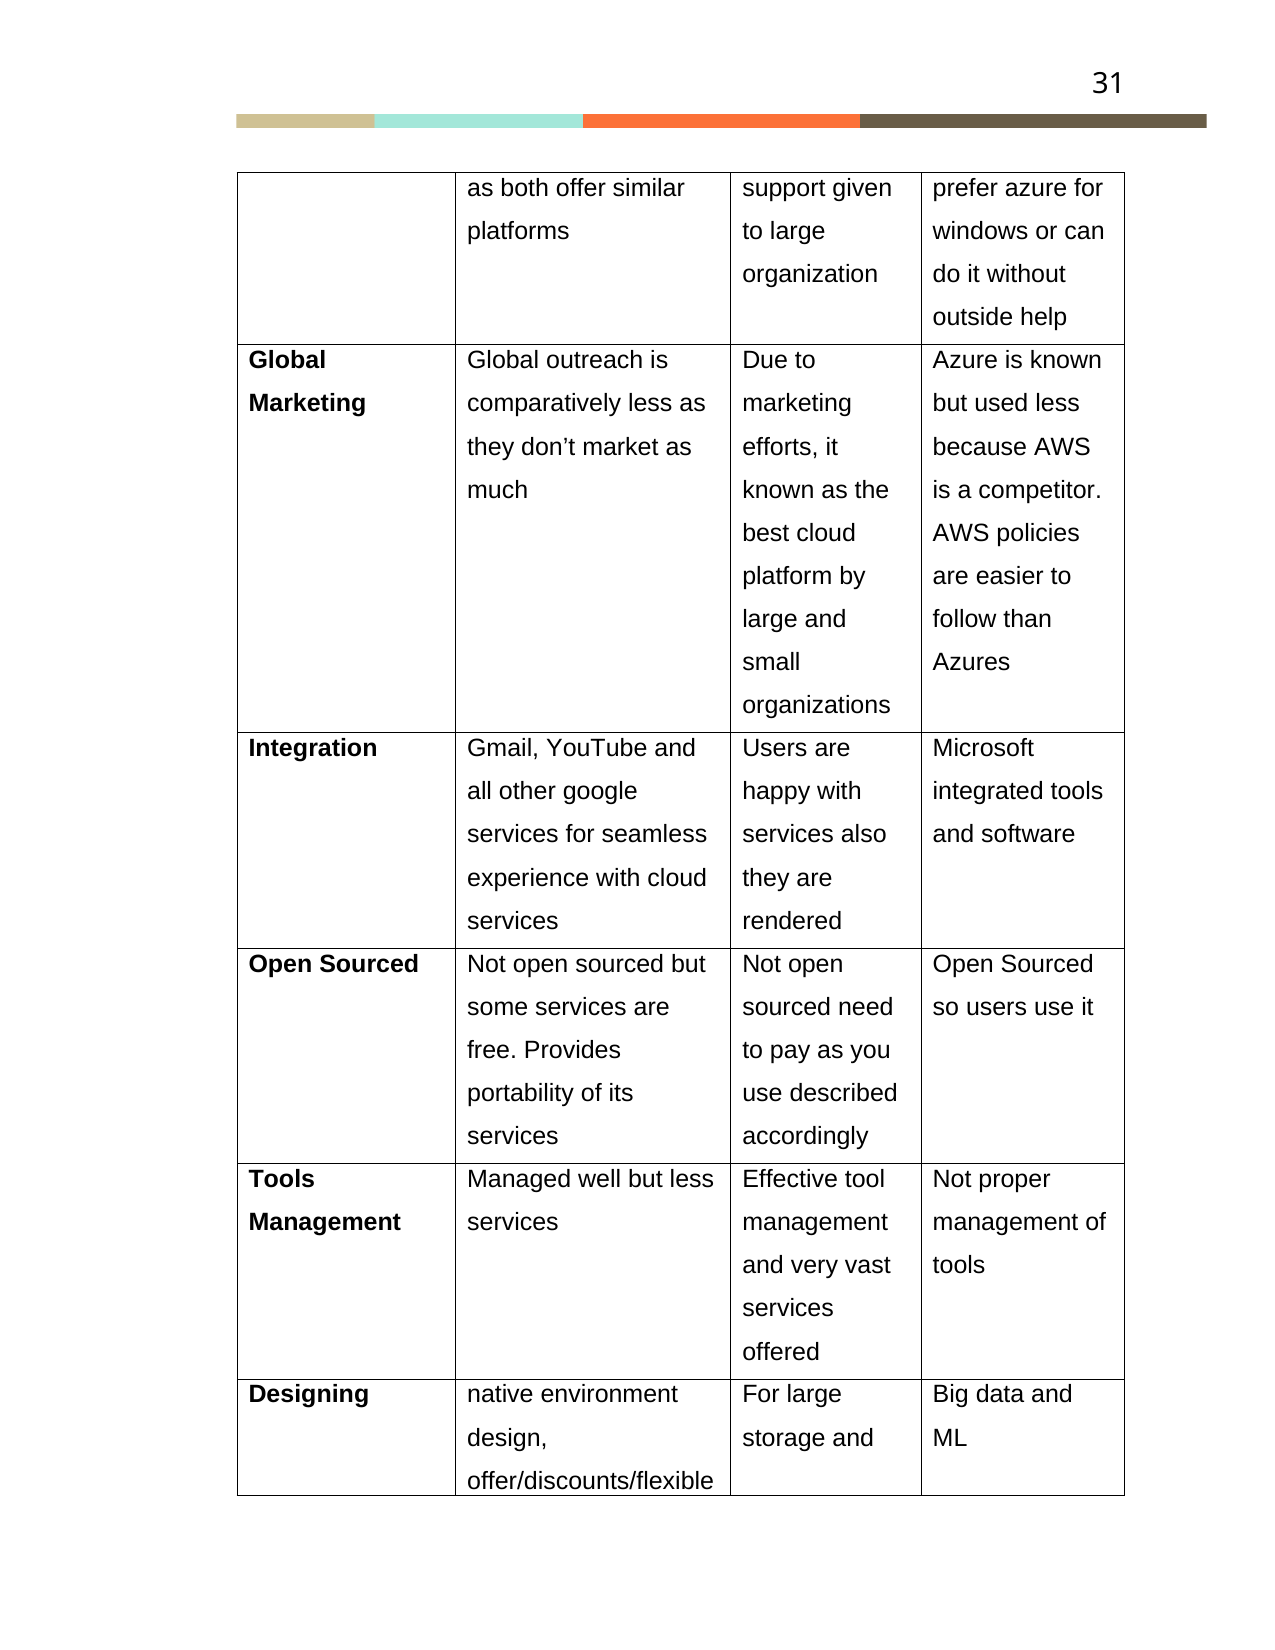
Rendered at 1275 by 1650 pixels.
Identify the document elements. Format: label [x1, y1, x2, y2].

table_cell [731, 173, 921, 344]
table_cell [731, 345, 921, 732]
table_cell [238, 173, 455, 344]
picture [236, 114, 1207, 128]
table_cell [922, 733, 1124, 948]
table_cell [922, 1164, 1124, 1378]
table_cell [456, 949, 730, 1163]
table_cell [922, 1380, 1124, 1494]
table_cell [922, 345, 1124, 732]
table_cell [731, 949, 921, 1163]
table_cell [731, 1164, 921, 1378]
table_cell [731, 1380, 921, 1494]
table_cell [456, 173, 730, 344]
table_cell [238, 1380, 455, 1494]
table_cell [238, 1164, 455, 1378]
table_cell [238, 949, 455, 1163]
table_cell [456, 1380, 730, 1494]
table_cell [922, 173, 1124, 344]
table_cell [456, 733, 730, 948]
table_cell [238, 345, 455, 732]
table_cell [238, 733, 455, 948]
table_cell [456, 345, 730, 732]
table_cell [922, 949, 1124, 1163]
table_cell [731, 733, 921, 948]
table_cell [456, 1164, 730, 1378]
